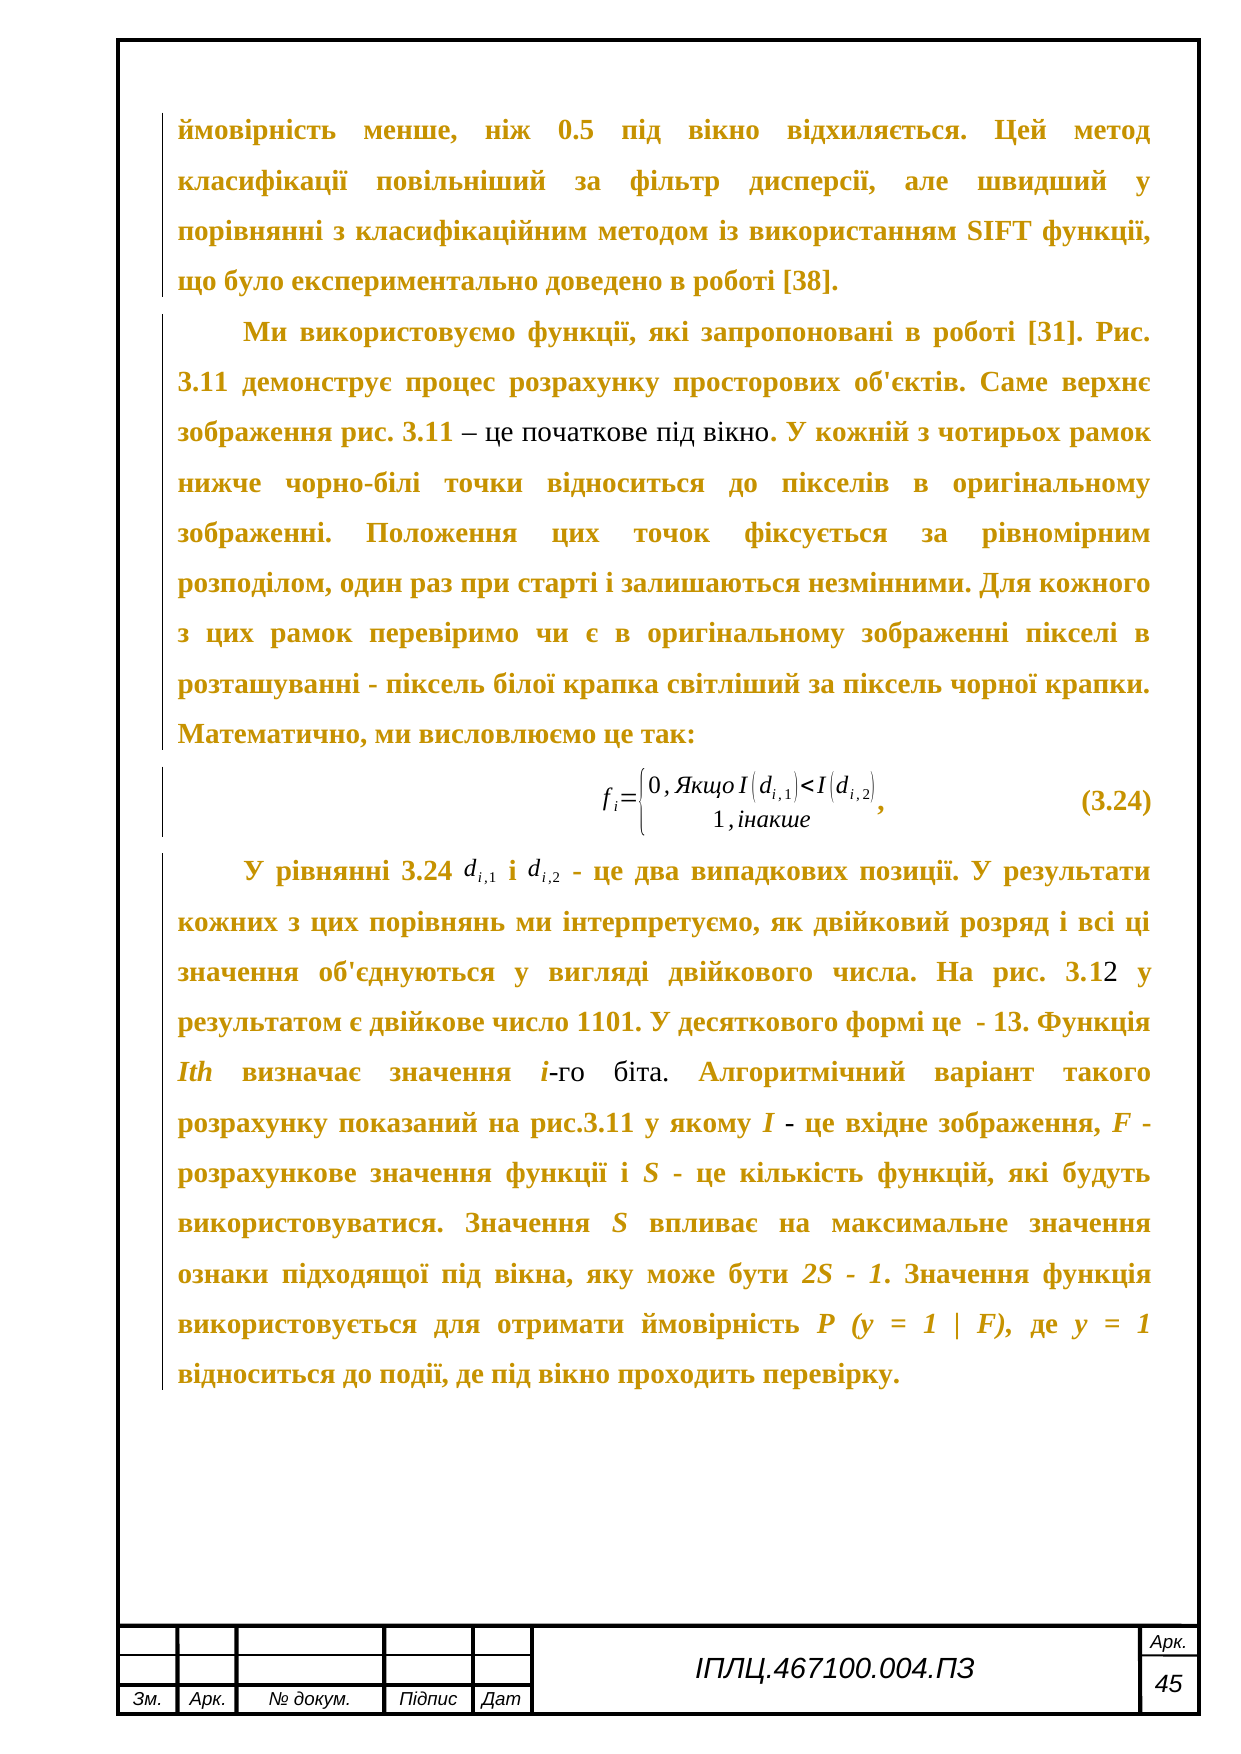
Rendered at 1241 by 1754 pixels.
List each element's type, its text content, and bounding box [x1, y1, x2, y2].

text У рівнянні 3.24 і - це два випадкових позиції. У результати кожних з цих порівнянь ми інтерпретуємо, як двійковий розряд і всі ці значення об'єднуються у вигляді двійкового числа. На рис. 3.12 у результатом є двійкове число 1101. У десяткового формі це - 13. Функція Ith визначає значення i-го біта. Алгоритмічний варіант такого розрахунку показаний на рис.3.11 у якому I - це вхідне зображення, F - розрахункове значення функції і S - це кількість функцій, які будуть використовуватися. Значення S впливає на максимальне значення ознаки підходящої під вікна, яку може бути 2S - 1. Значення функція використовується для отримати ймовірність Р (у = 1 | F), де у = 1 відноситься до події, де під вікно проходить перевірку. [177, 853, 1152, 1390]
text Ми використовуємо функції, які запропоновані в роботі [31]. Рис. 3.11 демонструє процес розрахунку просторових об'єктів. Саме верхнє зображення рис. 3.11 – це початкове під вікно. У кожній з чотирьох рамок нижче чорно-білі точки відноситься до пікселів в оригінальному зображенні. Положення цих точок фіксується за рівномірним розподілом, один раз при старті і залишаються незмінними. Для кожного з цих рамок перевіримо чи є в оригінальному зображенні пікселі в розташуванні - піксель білої крапка світліший за піксель чорної крапки. Математично, ми висловлюємо це так: [177, 314, 1152, 750]
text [177, 112, 1152, 297]
text , (3.24) [177, 767, 1152, 837]
